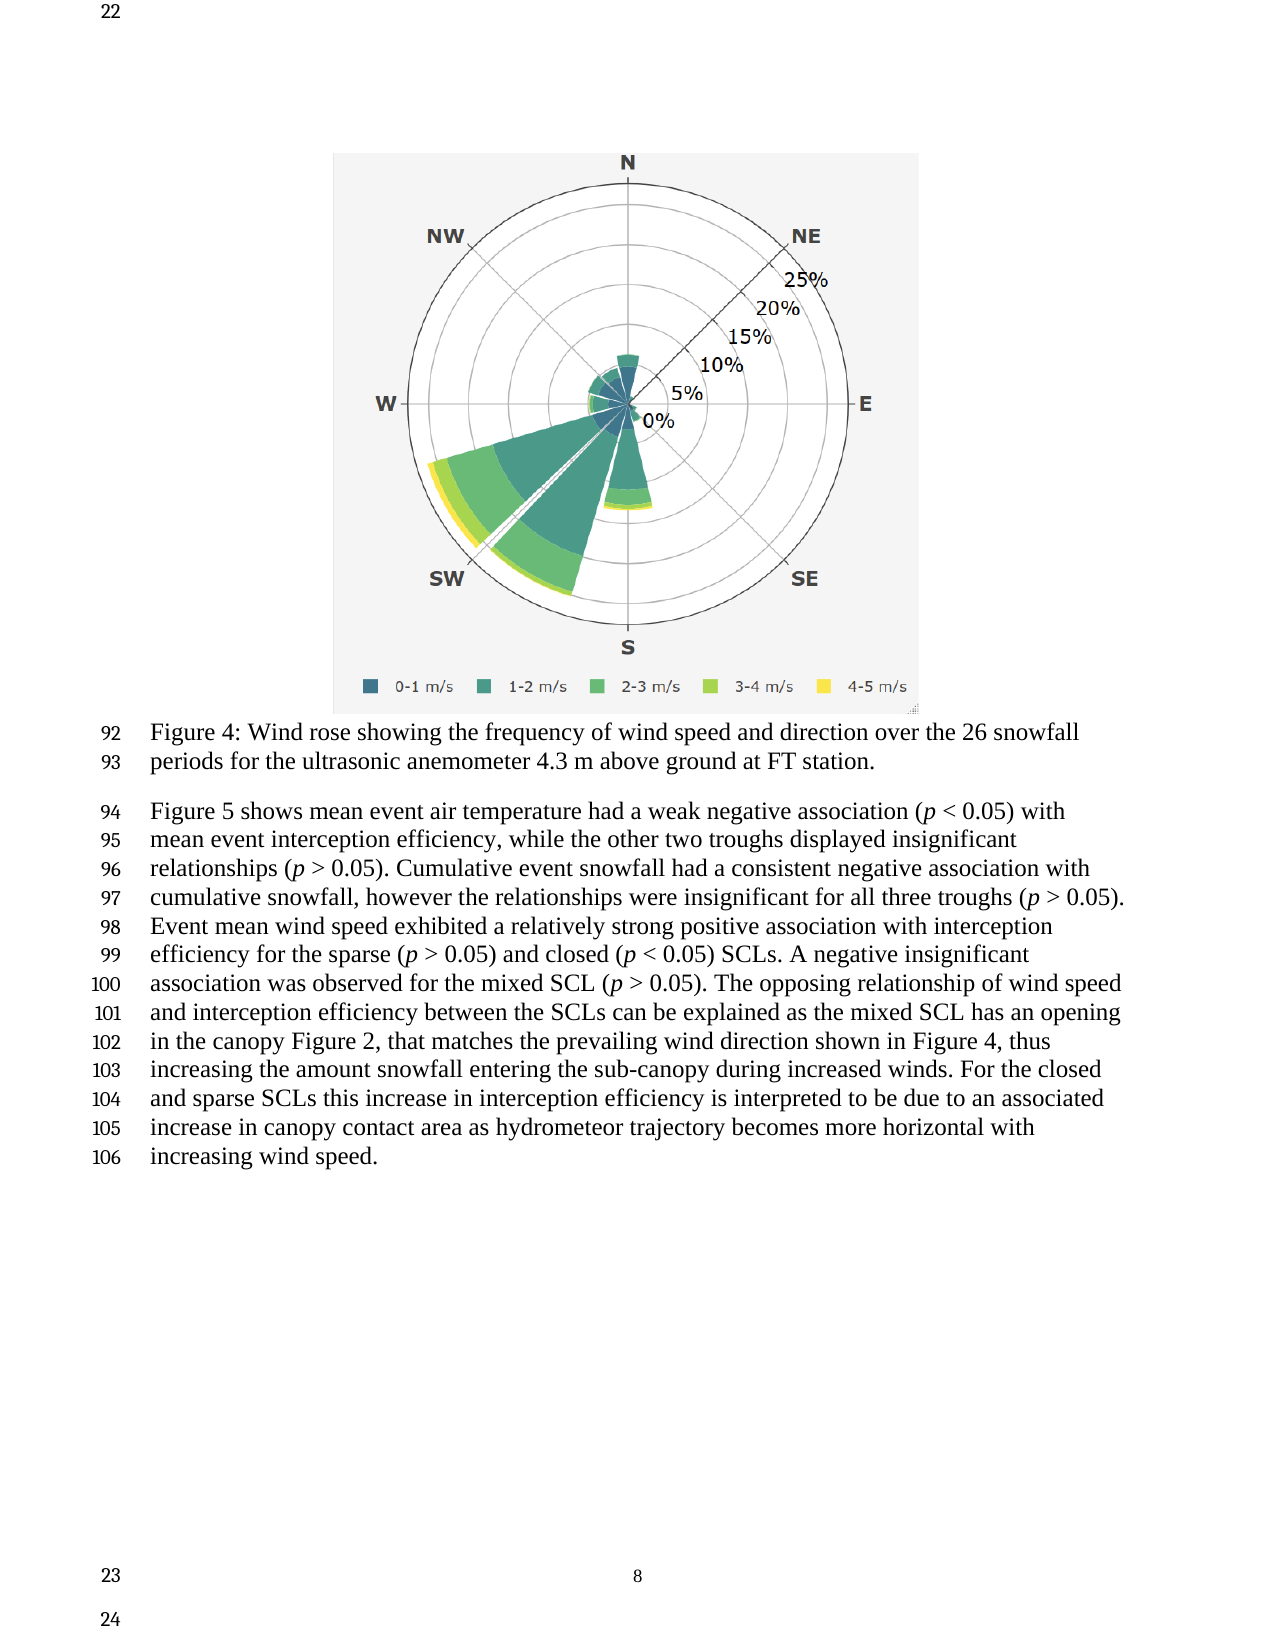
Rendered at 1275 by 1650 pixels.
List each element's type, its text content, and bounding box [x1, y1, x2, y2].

table_header Figure 4: Wind rose showing the frequency of wind speed and direction over the 26 snowfall periods for the ultrasonic anemometer 4.3 m above ground at FT station. [139, 150, 1114, 717]
picture [333, 153, 919, 714]
text Figure 5 shows mean event air temperature had a weak negative association (p < 0.05) with mean event interception efficiency, while the other two troughs displayed insignificant relationships (p > 0.05). Cumulative event snowfall had a consistent negative association with cumulative snowfall, however the relationships were insignificant for all three troughs (p > 0.05). Event mean wind speed exhibited a relatively strong positive association with interception efficiency for the sparse (p > 0.05) and closed (p < 0.05) SCLs. A negative insignificant association was observed for the mixed SCL (p > 0.05). The opposing relationship of wind speed and interception efficiency between the SCLs can be explained as the mixed SCL has an opening in the canopy Figure 2, that matches the prevailing wind direction shown in Figure 4, thus increasing the amount snowfall entering the sub-canopy during increased winds. For the closed and sparse SCLs this increase in interception efficiency is interpreted to be due to an associated increase in canopy contact area as hydrometeor trajectory becomes more horizontal with increasing wind speed. [150, 796, 1125, 1169]
